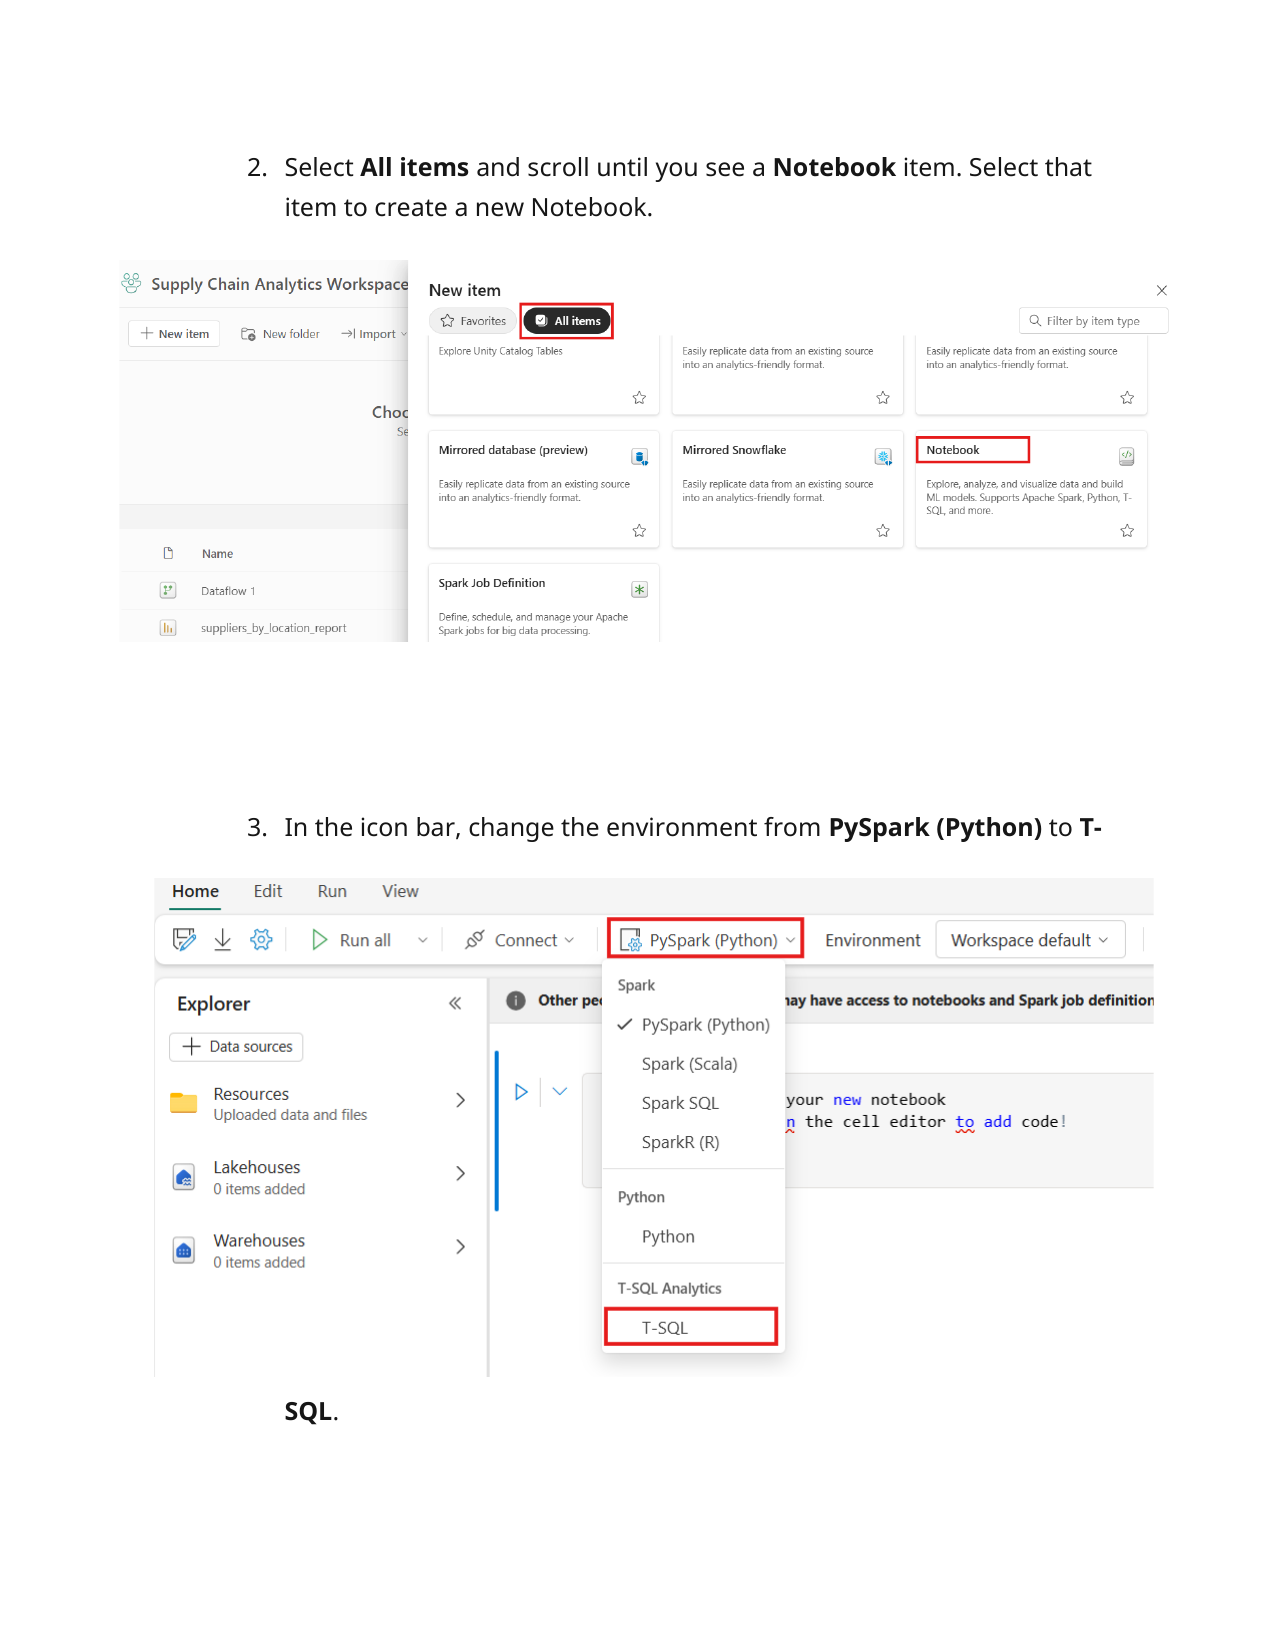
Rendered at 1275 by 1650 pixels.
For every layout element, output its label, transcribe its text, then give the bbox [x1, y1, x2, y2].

list In the icon bar, change the environment from PySpark (Python) to T-SQL. [247, 809, 1125, 878]
picture [119, 260, 1169, 642]
picture [154, 878, 1154, 1376]
list In the icon bar, change the environment from PySpark (Python) to T-SQL. [247, 1376, 1125, 1427]
list Select All items and scroll until you see a Notebook item. Select that item to create a new Notebook. [247, 150, 1125, 223]
